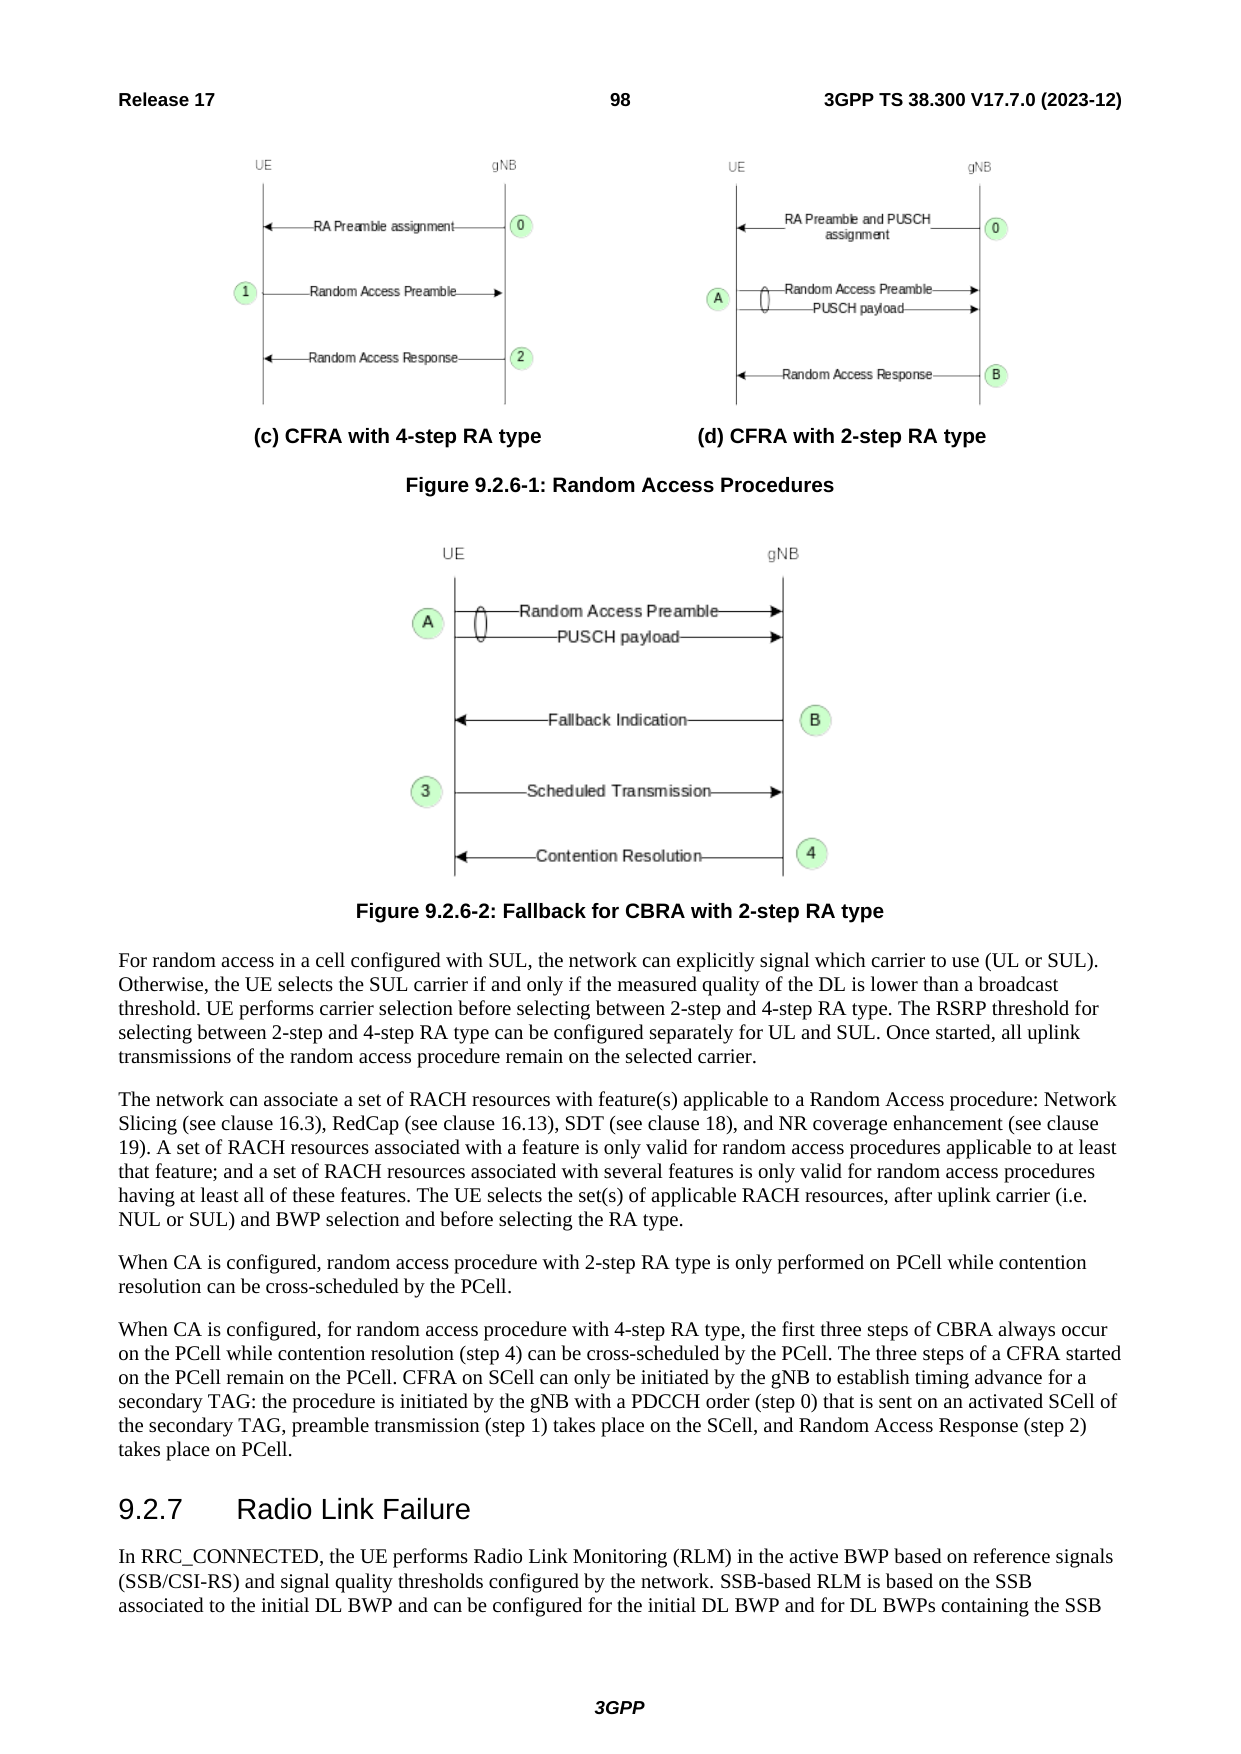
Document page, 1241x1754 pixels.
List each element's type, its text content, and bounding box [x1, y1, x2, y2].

text Figure 9.2.6-2: Fallback for CBRA with 2-step RA type [118, 898, 1122, 922]
text (c) CFRA with 4-step RA type (d) CFRA with 2-step RA type [118, 424, 1122, 448]
subtitle 9.2.7 Radio Link Failure [118, 1492, 1122, 1526]
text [118, 1544, 1122, 1617]
text When CA is configured, for random access procedure with 4-step RA type, the first three steps of CBRA always occur on the PCell while contention resolution (step 4) can be cross-scheduled by the PCell. The three steps of a CFRA started on the PCell remain on the PCell. CFRA on SCell can only be initiated by the gNB to establish timing advance for a secondary TAG: the procedure is initiated by the gNB with a PDCCH order (step 0) that is sent on an activated SCell of the secondary TAG, preamble transmission (step 1) takes place on the SCell, and Random Access Response (step 2) takes place on PCell. [118, 1317, 1122, 1461]
text The network can associate a set of RACH resources with feature(s) applicable to a Random Access procedure: Network Slicing (see clause 16.3), RedCap (see clause 16.13), SDT (see clause 18), and NR coverage enhancement (see clause 19). A set of RACH resources associated with a feature is only valid for random access procedures applicable to at least that feature; and a set of RACH resources associated with several features is only valid for random access procedures having at least all of these features. The UE selects the set(s) of applicable RACH resources, after uplink carrier (i.e. NUL or SUL) and BWP selection and before selecting the RA type. [118, 1087, 1122, 1231]
text When CA is configured, random access procedure with 2-step RA type is only performed on PCell while contention resolution can be cross-scheduled by the PCell. [118, 1250, 1122, 1298]
text Figure 9.2.6-1: Random Access Procedures [118, 473, 1122, 497]
text For random access in a cell configured with SUL, the network can explicitly signal which carrier to use (UL or SUL). Otherwise, the UE selects the SUL carrier if and only if the measured quality of the DL is lower than a broadcast threshold. UE performs carrier selection before selecting between 2-step and 4-step RA type. The RSRP threshold for selecting between 2-step and 4-step RA type can be configured separately for UL and SUL. Once started, all uplink transmissions of the random access procedure remain on the selected carrier. [118, 947, 1122, 1068]
